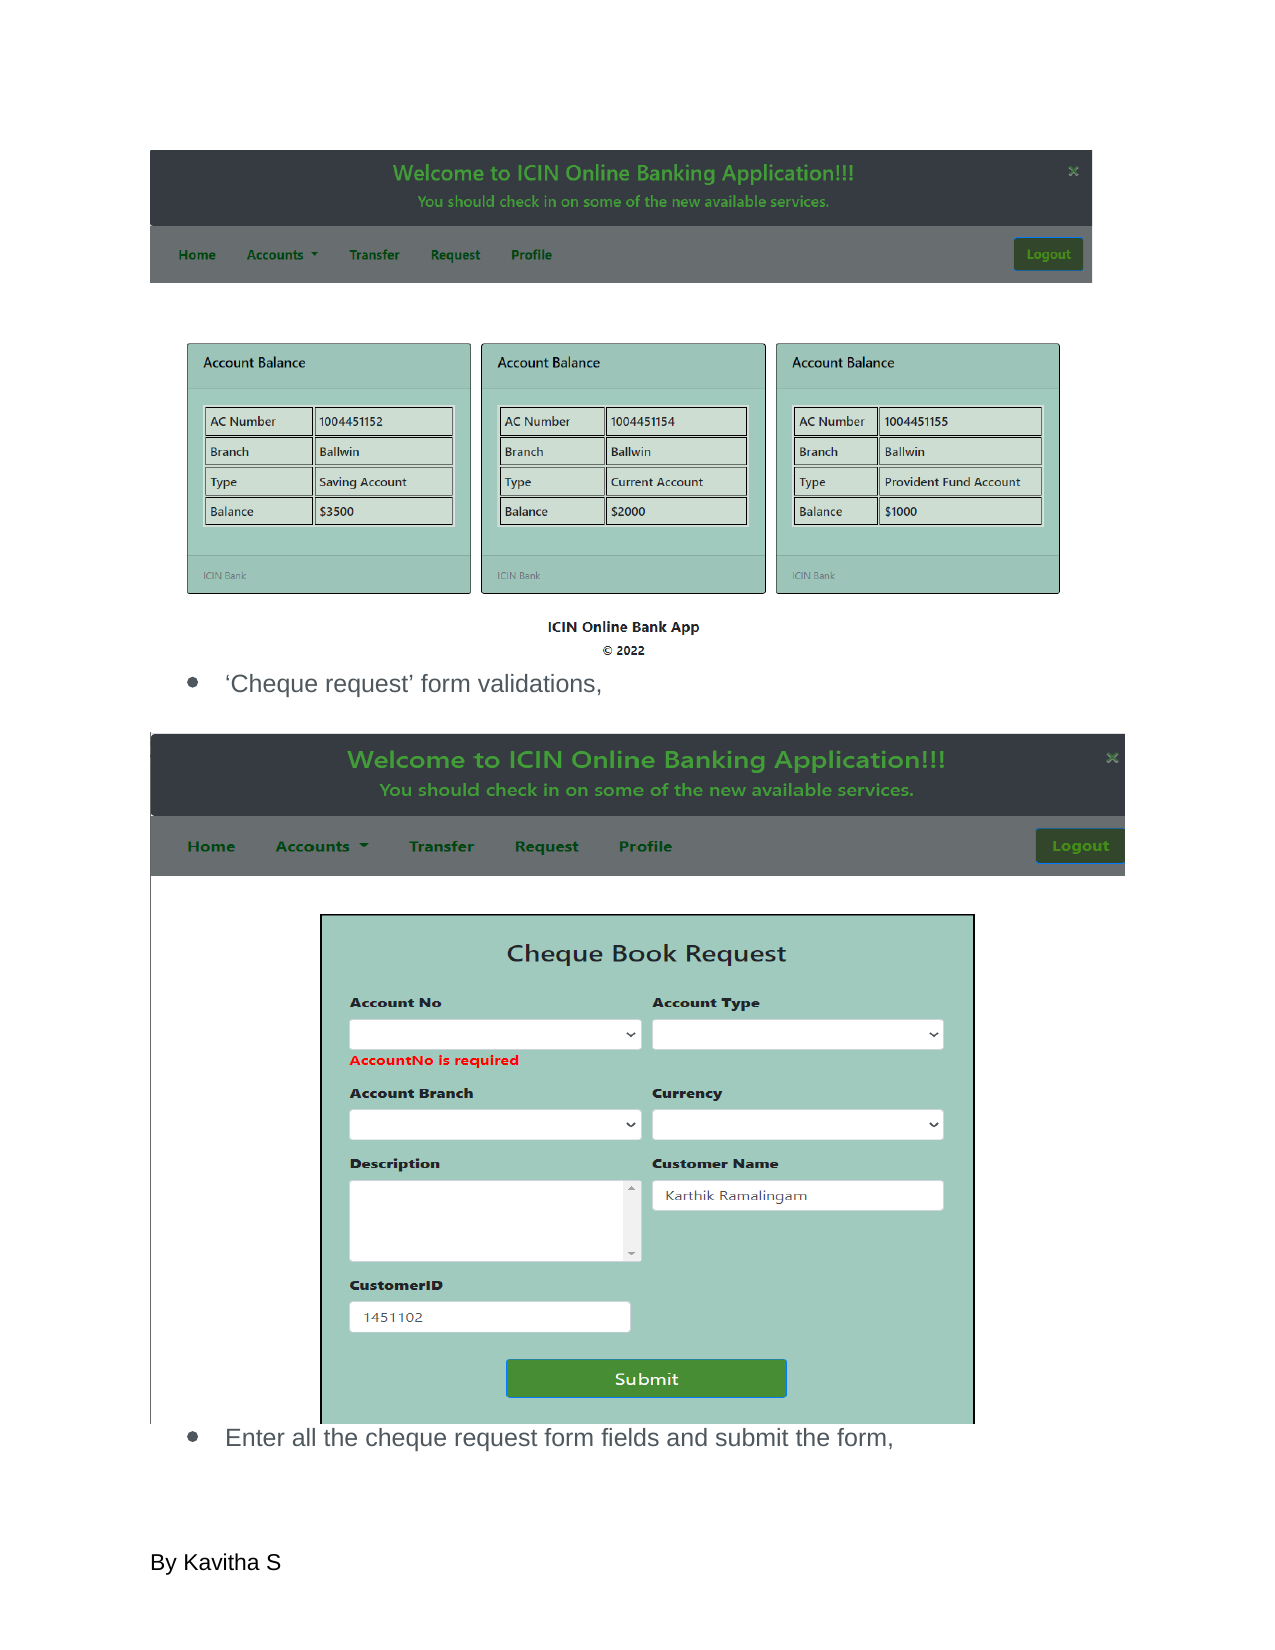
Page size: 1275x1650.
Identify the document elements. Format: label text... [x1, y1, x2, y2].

picture [150, 732, 1125, 1424]
picture [150, 150, 1093, 669]
list Enter all the cheque request form fields and submit the form, [187, 1424, 1125, 1453]
list ‘Cheque request’ form validations, [187, 669, 1125, 699]
